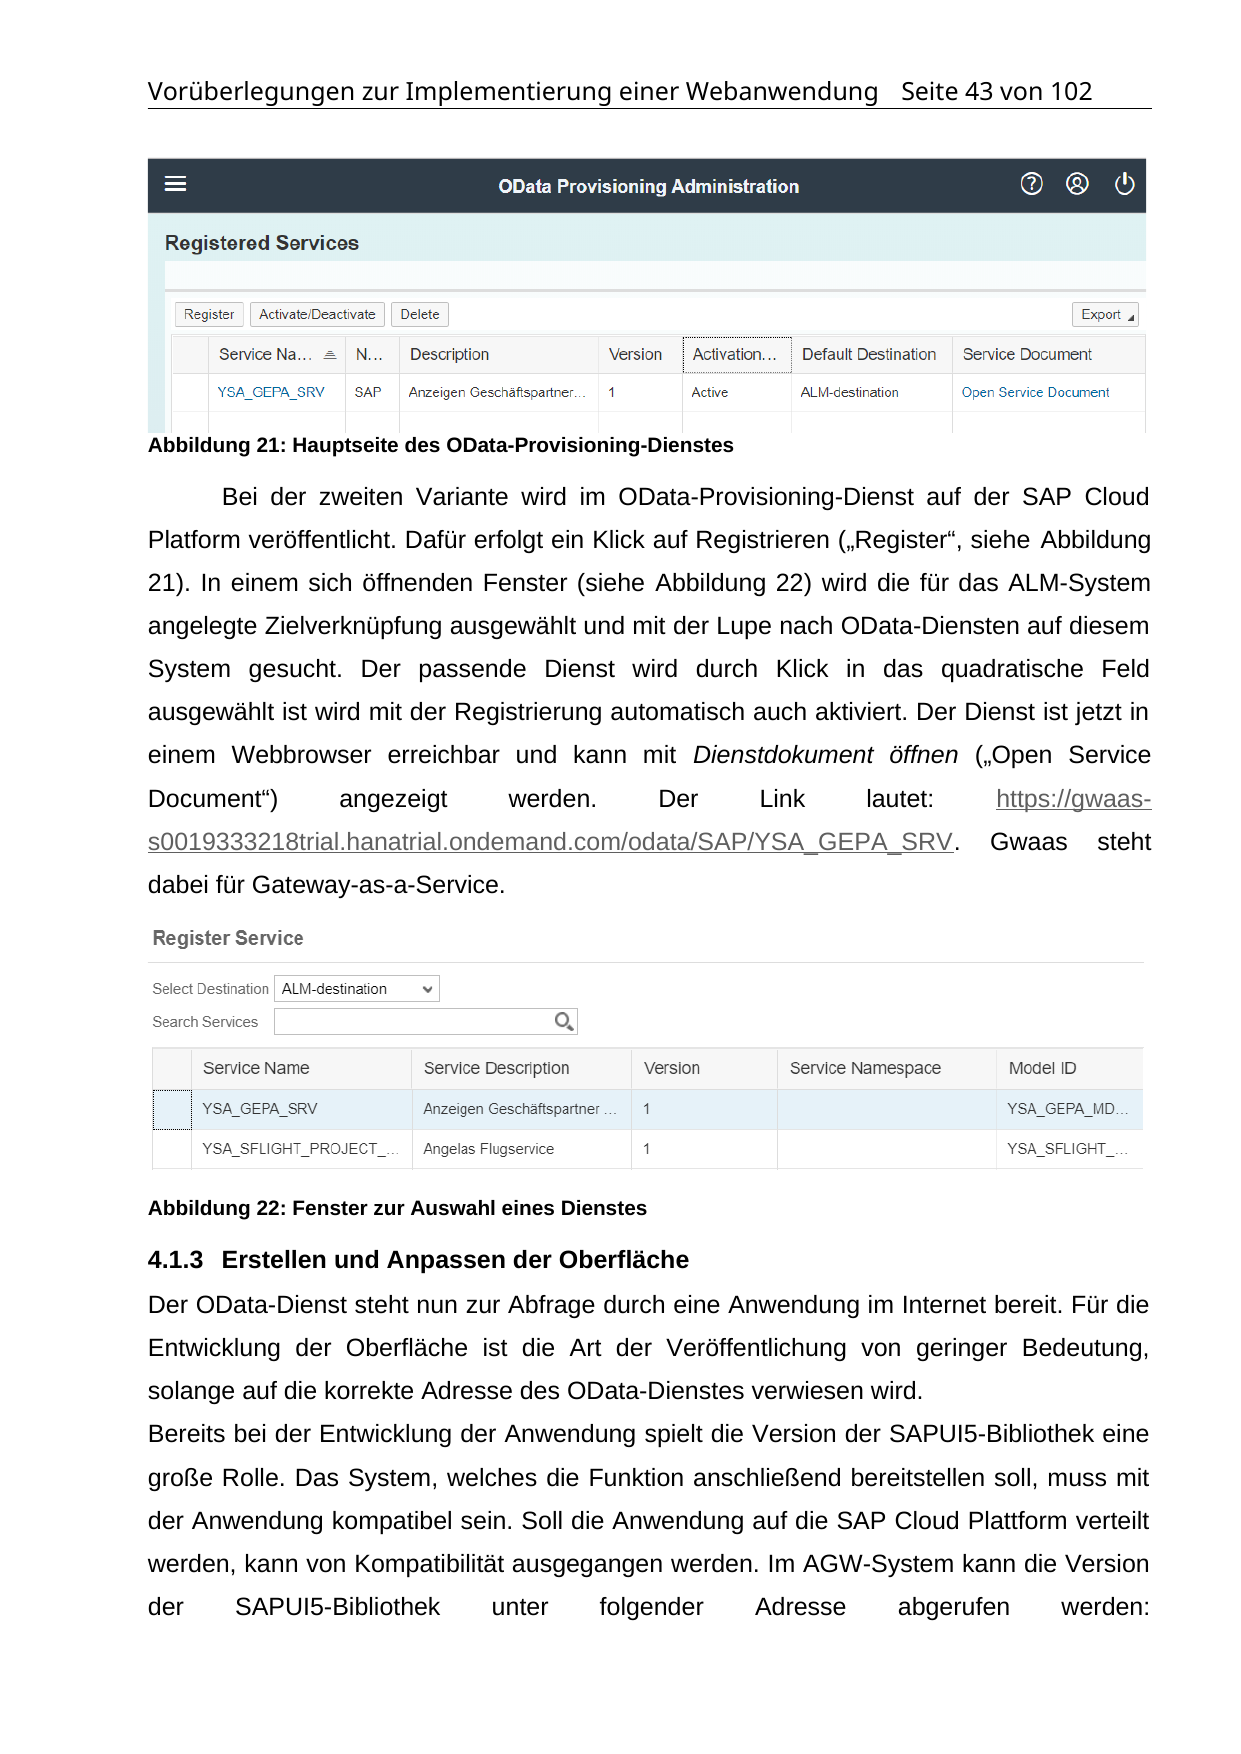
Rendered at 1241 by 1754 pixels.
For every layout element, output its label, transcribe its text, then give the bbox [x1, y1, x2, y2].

picture [147, 925, 1144, 1170]
picture [147, 157, 1147, 433]
text Bei der zweiten Variante wird im OData-Provisioning-Dienst auf der SAP Cloud Platform veröffentlicht. Dafür erfolgt ein Klick auf Registrieren („Register“, siehe Abbildung 21). In einem sich öffnenden Fenster (siehe Abbildung 22) wird die für das ALM-System angelegte Zielverknüpfung ausgewählt und mit der Lupe nach OData-Diensten auf diesem System gesucht. Der passende Dienst wird durch Klick in das quadratische Feld ausgewählt ist wird mit der Registrierung automatisch auch aktiviert. Der Dienst ist jetzt in einem Webbrowser erreichbar und kann mit Dienstdokument öffnen („Open Service Document“) angezeigt werden. Der Link lautet: https://gwaas-s0019333218trial.hanatrial.ondemand.com/odata/SAP/YSA_GEPA_SRV. Gwaas steht dabei für Gateway-as-a-Service. [148, 482, 1152, 898]
text Der OData-Dienst steht nun zur Abfrage durch eine Anwendung im Internet bereit. Für die Entwicklung der Oberfläche ist die Art der Veröffentlichung von geringer Bedeutung, solange auf die korrekte Adresse des OData-Dienstes verwiesen wird. [148, 1290, 1152, 1405]
subtitle Erstellen und Anpassen der Oberfläche [148, 1245, 1152, 1274]
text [148, 1419, 1152, 1621]
